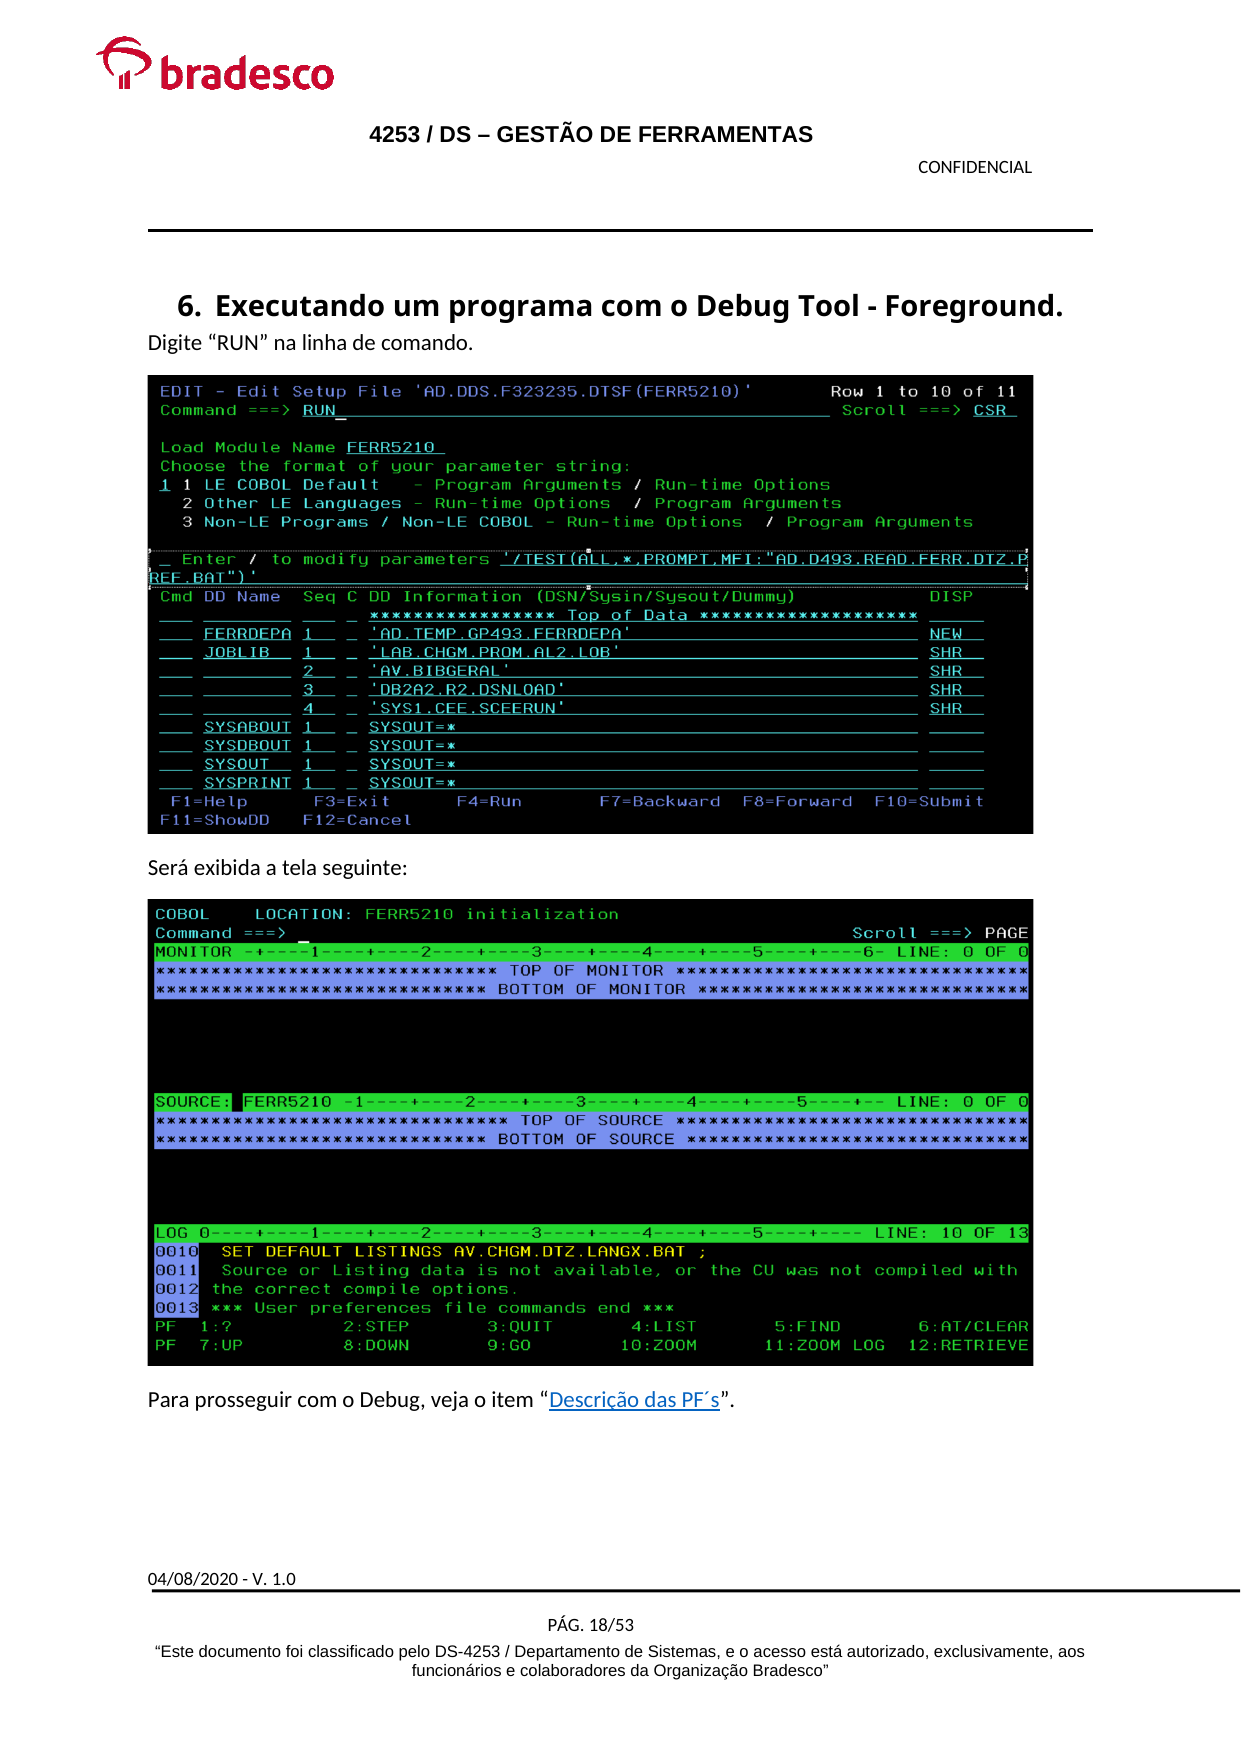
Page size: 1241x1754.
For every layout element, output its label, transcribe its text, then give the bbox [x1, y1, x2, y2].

picture [147, 375, 1034, 834]
picture [147, 899, 1034, 1366]
text Para prosseguir com o Debug, veja o item “Descrição das PF´s”. [148, 1385, 1093, 1413]
picture [78, 18, 351, 107]
text Será exibida a tela seguinte: [148, 853, 1093, 881]
subtitle Executando um programa com o Debug Tool - Foreground. [177, 285, 1093, 325]
text Digite “RUN” na linha de comando. [148, 328, 1093, 356]
